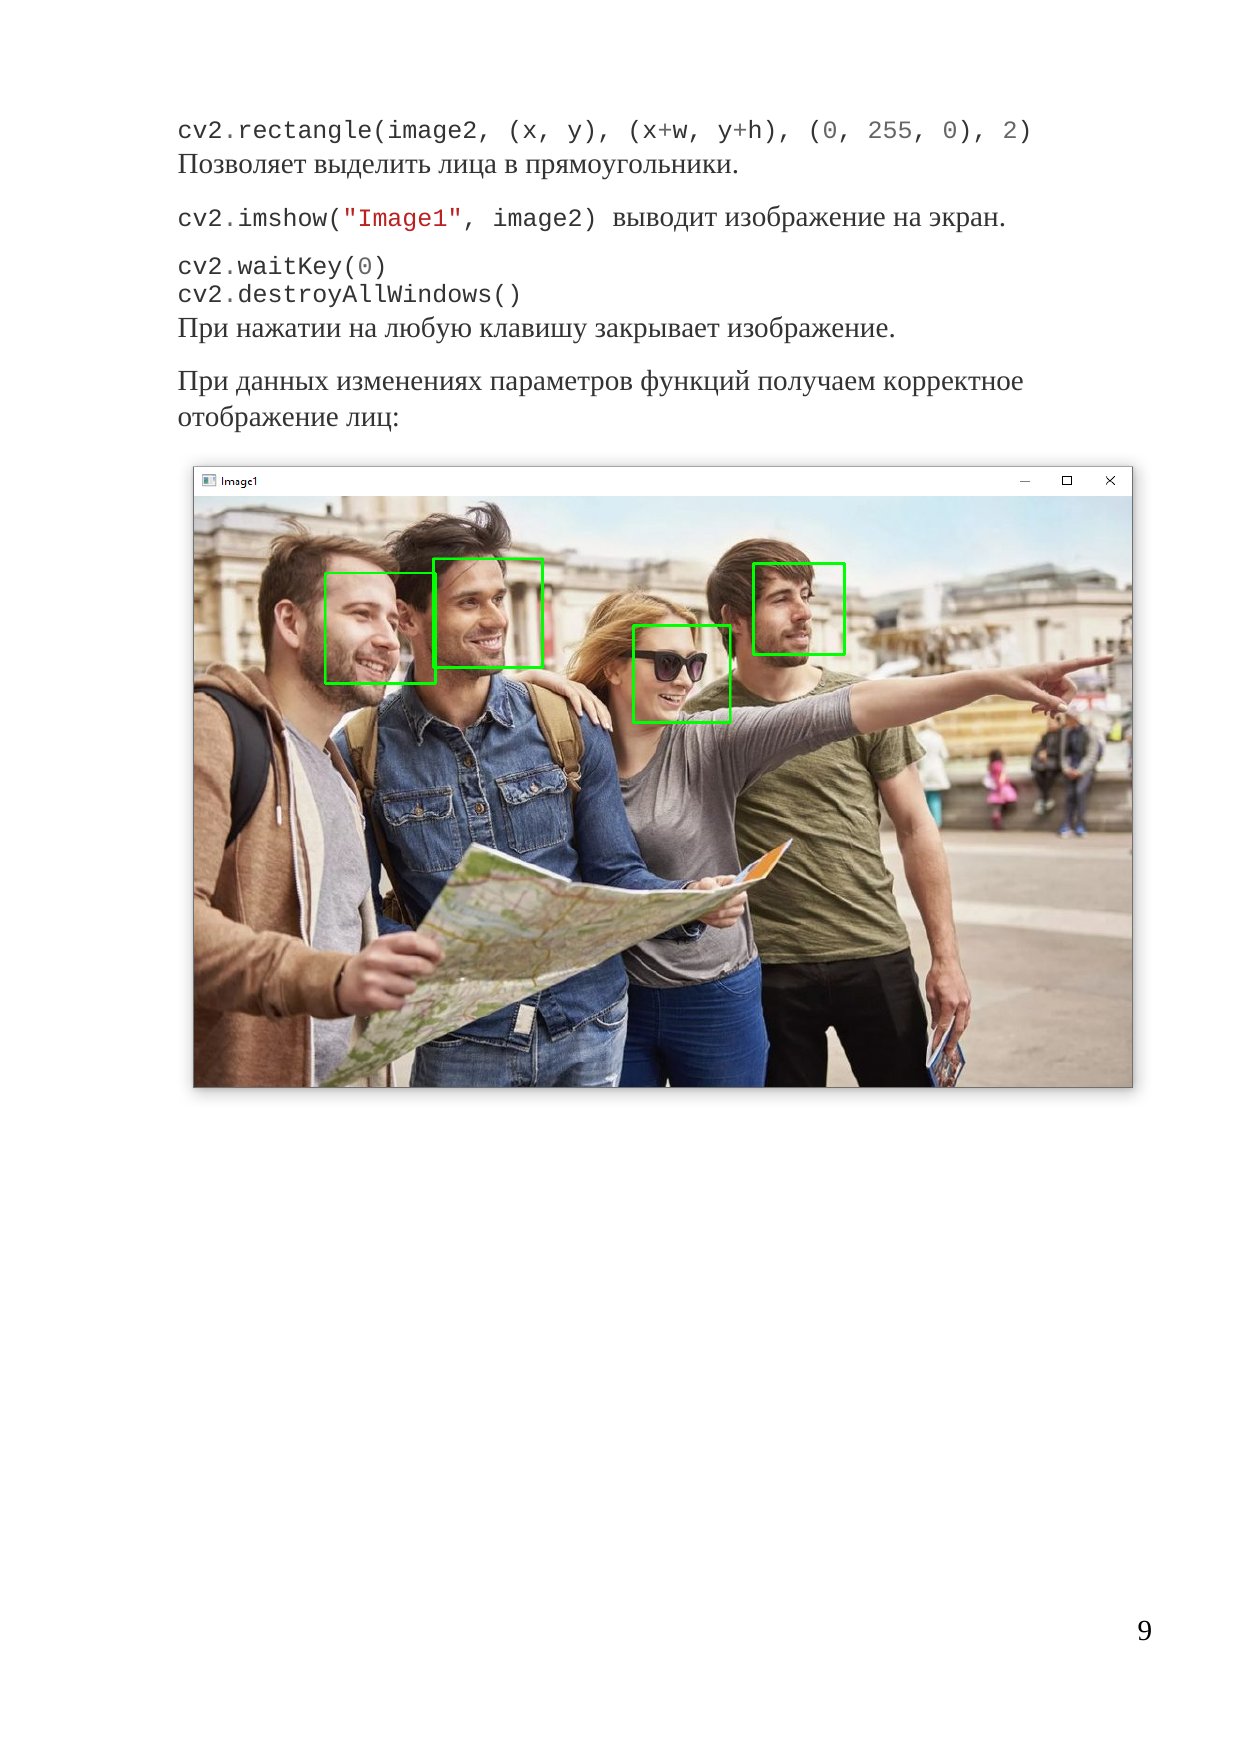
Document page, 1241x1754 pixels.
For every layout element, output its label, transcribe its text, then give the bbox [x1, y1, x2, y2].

text Позволяет выделить лица в прямоугольники. [177, 146, 1152, 180]
text При данных изменениях параметров функций получаем корректное отображение лиц: [177, 363, 1152, 433]
text cv2.waitKey(0) [177, 253, 1152, 282]
text cv2.rectangle(image2, (x, y), (x+w, y+h), (0, 255, 0), 2) [177, 118, 1152, 146]
text cv2.imshow("Image1", image2) выводит изображение на экран. [177, 199, 1152, 234]
picture [177, 451, 1152, 1108]
text cv2.destroyAllWindows() [177, 282, 1152, 310]
text При нажатии на любую клавишу закрывает изображение. [177, 310, 1152, 344]
